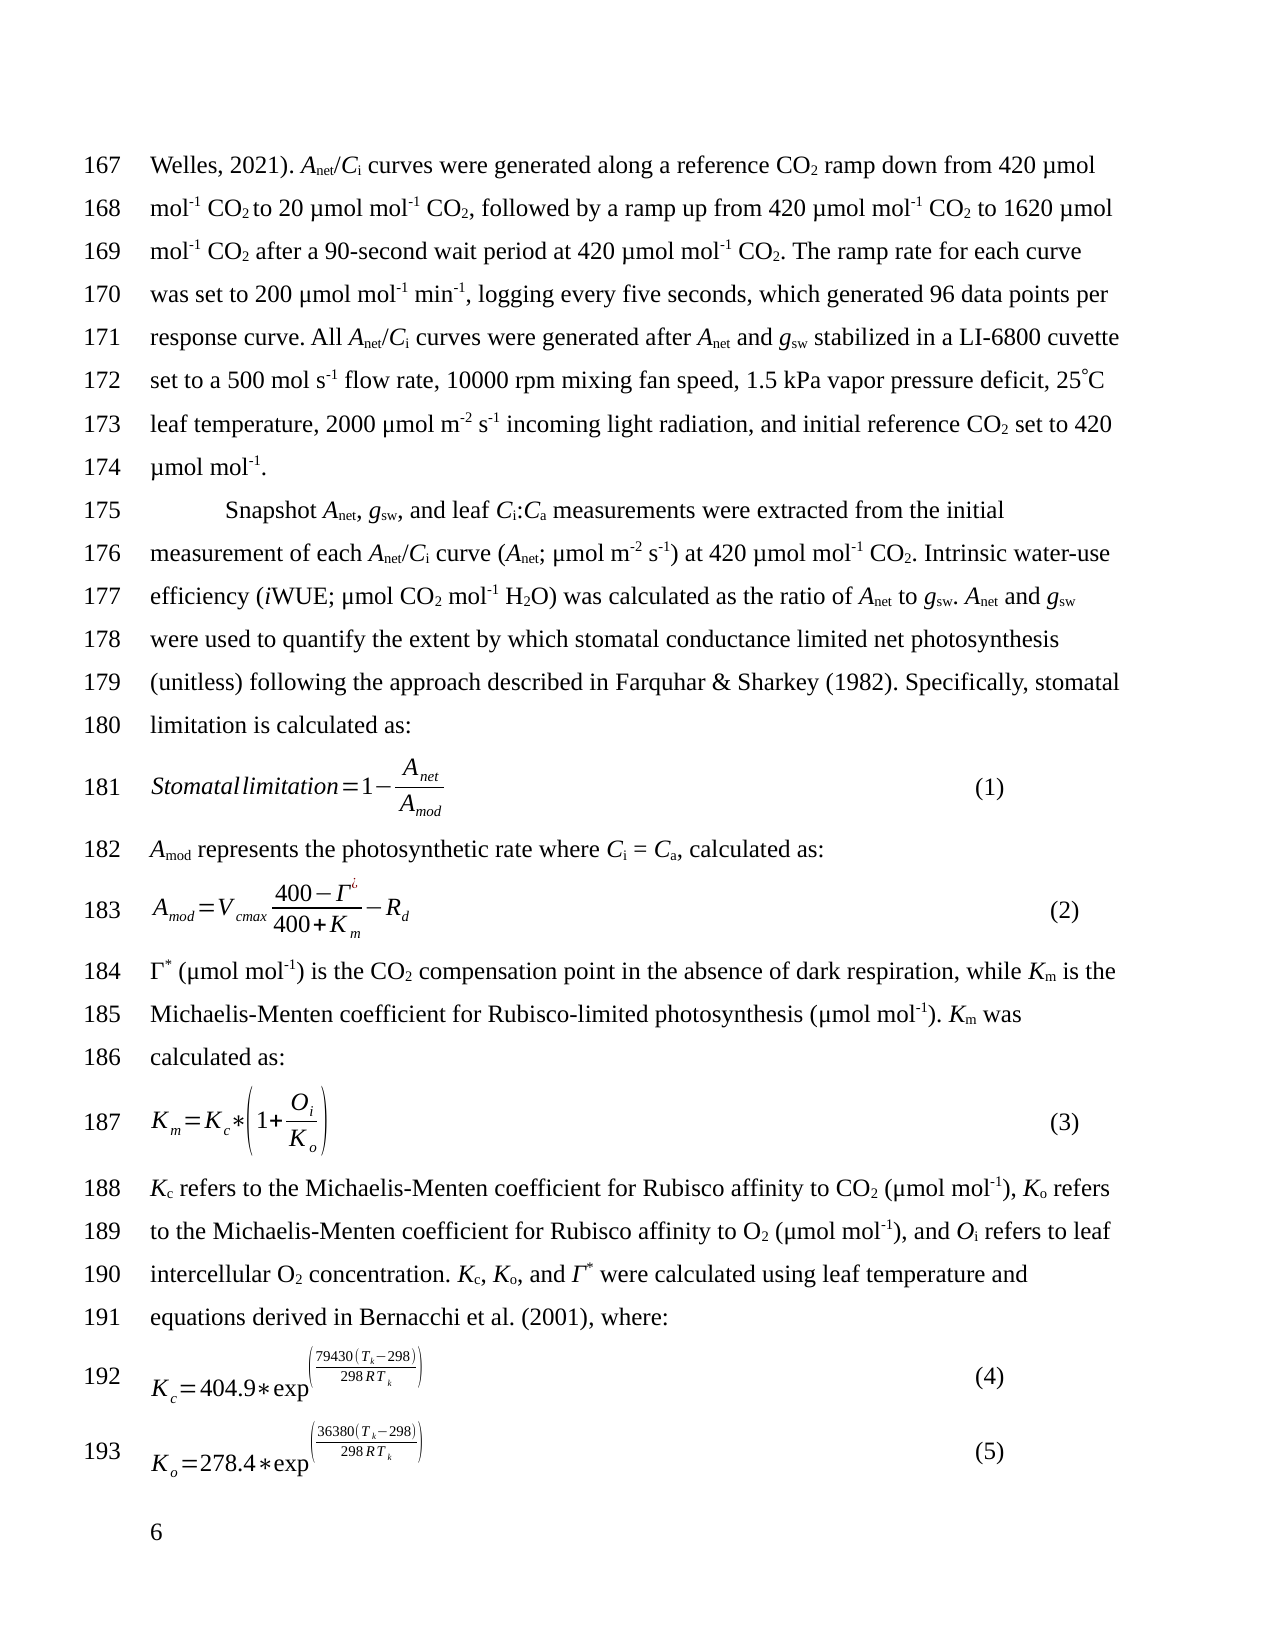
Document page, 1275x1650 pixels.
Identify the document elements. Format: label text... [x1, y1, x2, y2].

text (2) [150, 878, 1125, 941]
text Γ* (μmol mol-1) is the CO2 compensation point in the absence of dark respiration, while Km is the Michaelis-Menten coefficient for Rubisco-limited photosynthesis (μmol mol-1). Km was calculated as: [150, 956, 1125, 1071]
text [150, 150, 1125, 481]
text (5) [150, 1420, 1125, 1481]
text (3) [150, 1085, 1125, 1158]
text Amod represents the photosynthetic rate where Ci = Ca, calculated as: [150, 834, 1125, 863]
text (4) [150, 1345, 1125, 1406]
text (1) [150, 754, 1125, 820]
text Snapshot Anet, gsw, and leaf Ci:Ca measurements were extracted from the initial measurement of each Anet/Ci curve (Anet; μmol m-2 s-1) at 420 µmol mol-1 CO2. Intrinsic water-use efficiency (iWUE; μmol CO2 mol-1 H2O) was calculated as the ratio of Anet to gsw. Anet and gsw were used to quantify the extent by which stomatal conductance limited net photosynthesis (unitless) following the approach described in . Specifically, stomatal limitation is calculated as: [150, 495, 1125, 739]
text Kc refers to the Michaelis-Menten coefficient for Rubisco affinity to CO2 (μmol mol-1), Ko refers to the Michaelis-Menten coefficient for Rubisco affinity to O2 (μmol mol-1), and Oi refers to leaf intercellular O2 concentration. Kc, Ko, and Γ* were calculated using leaf temperature and equations derived in , where: [150, 1173, 1125, 1331]
